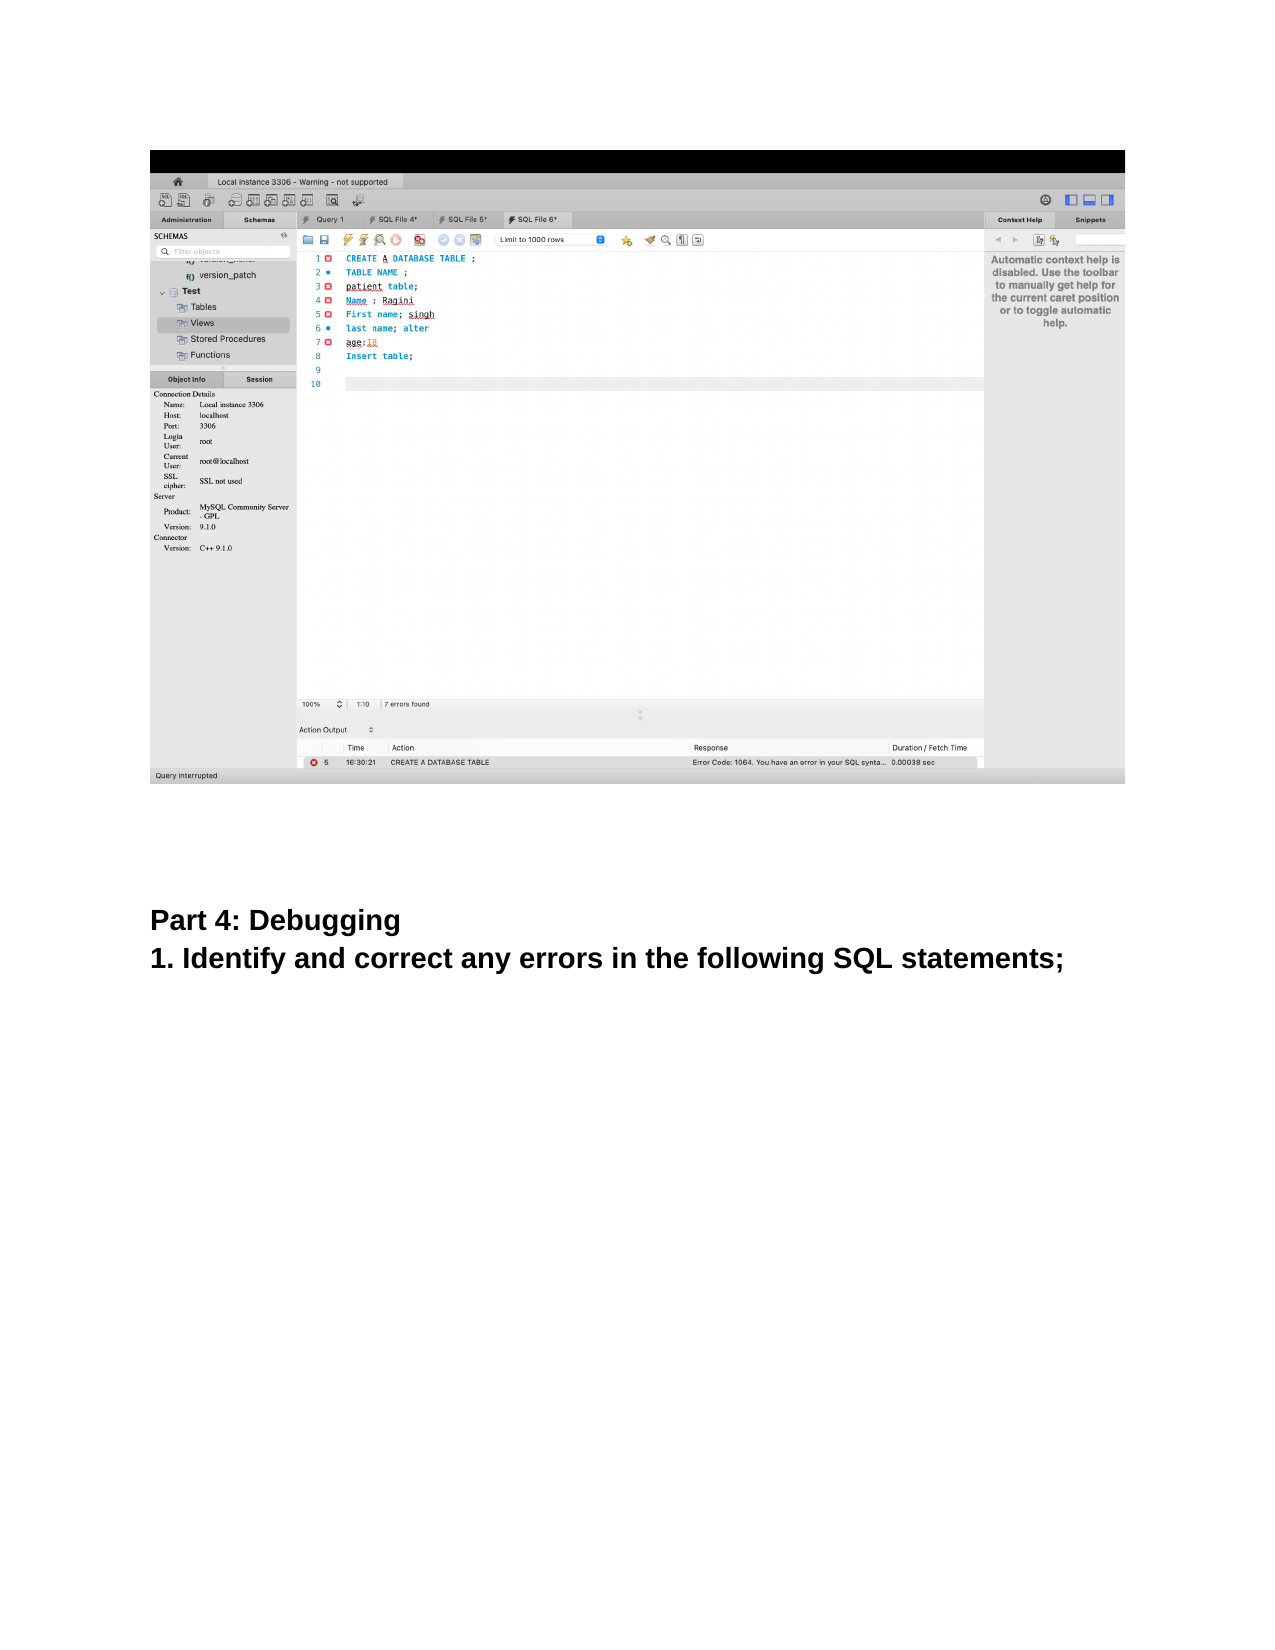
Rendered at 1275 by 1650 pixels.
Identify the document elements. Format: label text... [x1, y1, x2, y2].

picture [150, 150, 1125, 784]
text 1. Identify and correct any errors in the following SQL statements; [150, 941, 1125, 975]
text Part 4: Debugging [150, 903, 1125, 936]
